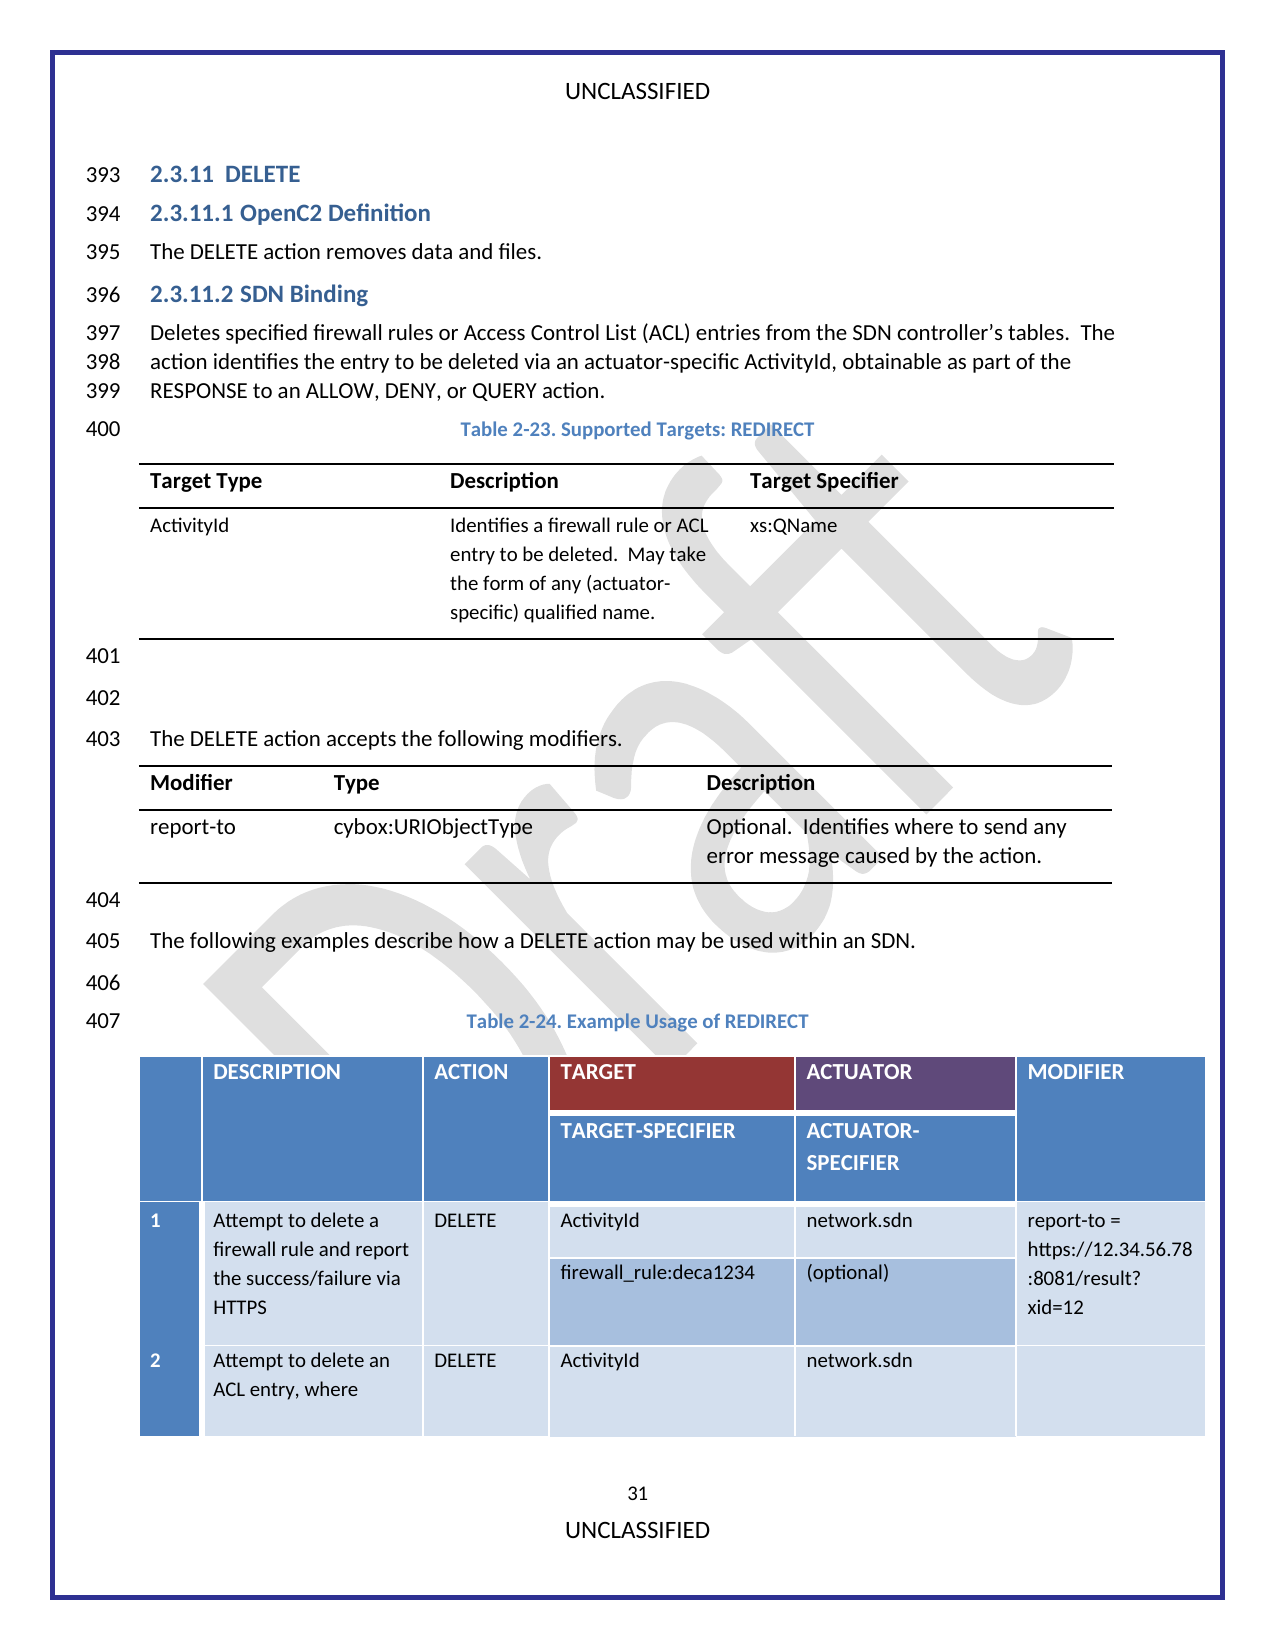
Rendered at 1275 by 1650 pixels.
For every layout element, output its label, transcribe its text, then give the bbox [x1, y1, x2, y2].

table_cell 1 [140, 1202, 199, 1345]
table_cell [205, 1346, 422, 1436]
text Deletes specified firewall rules or Access Control List (ACL) entries from the SDN controller’s tables. The action identifies the entry to be deleted via an actuator-specific ActivityId, obtainable as part of the RESPONSE to an ALLOW, DENY, or QUERY action. [150, 317, 1125, 404]
table_header Type [322, 767, 695, 809]
table_cell report-to [139, 811, 322, 882]
table_header ACTUATOR [796, 1057, 1015, 1110]
table_cell DELETE [424, 1202, 548, 1345]
text The following examples describe how a DELETE action may be used within an SDN. [150, 925, 1125, 954]
table_header Modifier [139, 767, 322, 809]
table_cell 2 [140, 1345, 199, 1436]
table_cell Identifies a firewall rule or ACL entry to be deleted. May take the form of any (actuator-specific) qualified name. [439, 509, 739, 638]
table_header DESCRIPTION [203, 1057, 422, 1201]
table_cell Attempt to delete a firewall rule and report the success/failure via HTTPS [205, 1202, 422, 1345]
table_cell DELETE [424, 1346, 548, 1436]
table_cell ActivityId [139, 509, 439, 638]
table_cell ACTUATOR-SPECIFIER [796, 1116, 1015, 1201]
table_cell report-to = https://12.34.56.78:8081/result?xid=12 [1017, 1202, 1205, 1345]
table_cell [1017, 1346, 1205, 1436]
table_cell (optional) [796, 1259, 1015, 1345]
table_cell cybox:URIObjectType [322, 811, 695, 882]
table_header Target Type [139, 465, 439, 507]
table_header Description [439, 465, 739, 507]
table_cell firewall_rule:deca1234 [550, 1259, 794, 1345]
subtitle OpenC2 Definition [150, 197, 1125, 228]
table_cell network.sdn [796, 1347, 1015, 1436]
text The DELETE action accepts the following modifiers. [150, 723, 1125, 752]
table_header TARGET [550, 1057, 794, 1110]
table_header MODIFIER [1017, 1057, 1205, 1201]
table_cell TARGET-SPECIFIER [550, 1116, 794, 1201]
table_header ACTION [424, 1057, 548, 1201]
table_header Target Specifier [739, 465, 1114, 507]
table_header Description [695, 767, 1112, 809]
table_cell xs:QName [739, 509, 1114, 638]
table_cell Optional. Identifies where to send any error message caused by the action. [695, 811, 1112, 882]
table_cell network.sdn [796, 1207, 1015, 1257]
text The DELETE action removes data and files. [150, 236, 1125, 265]
table_cell ActivityId [550, 1207, 794, 1257]
subtitle DELETE [150, 158, 1125, 189]
subtitle SDN Binding [150, 278, 1125, 308]
table_cell ActivityId [550, 1347, 794, 1436]
table_header [140, 1057, 201, 1201]
